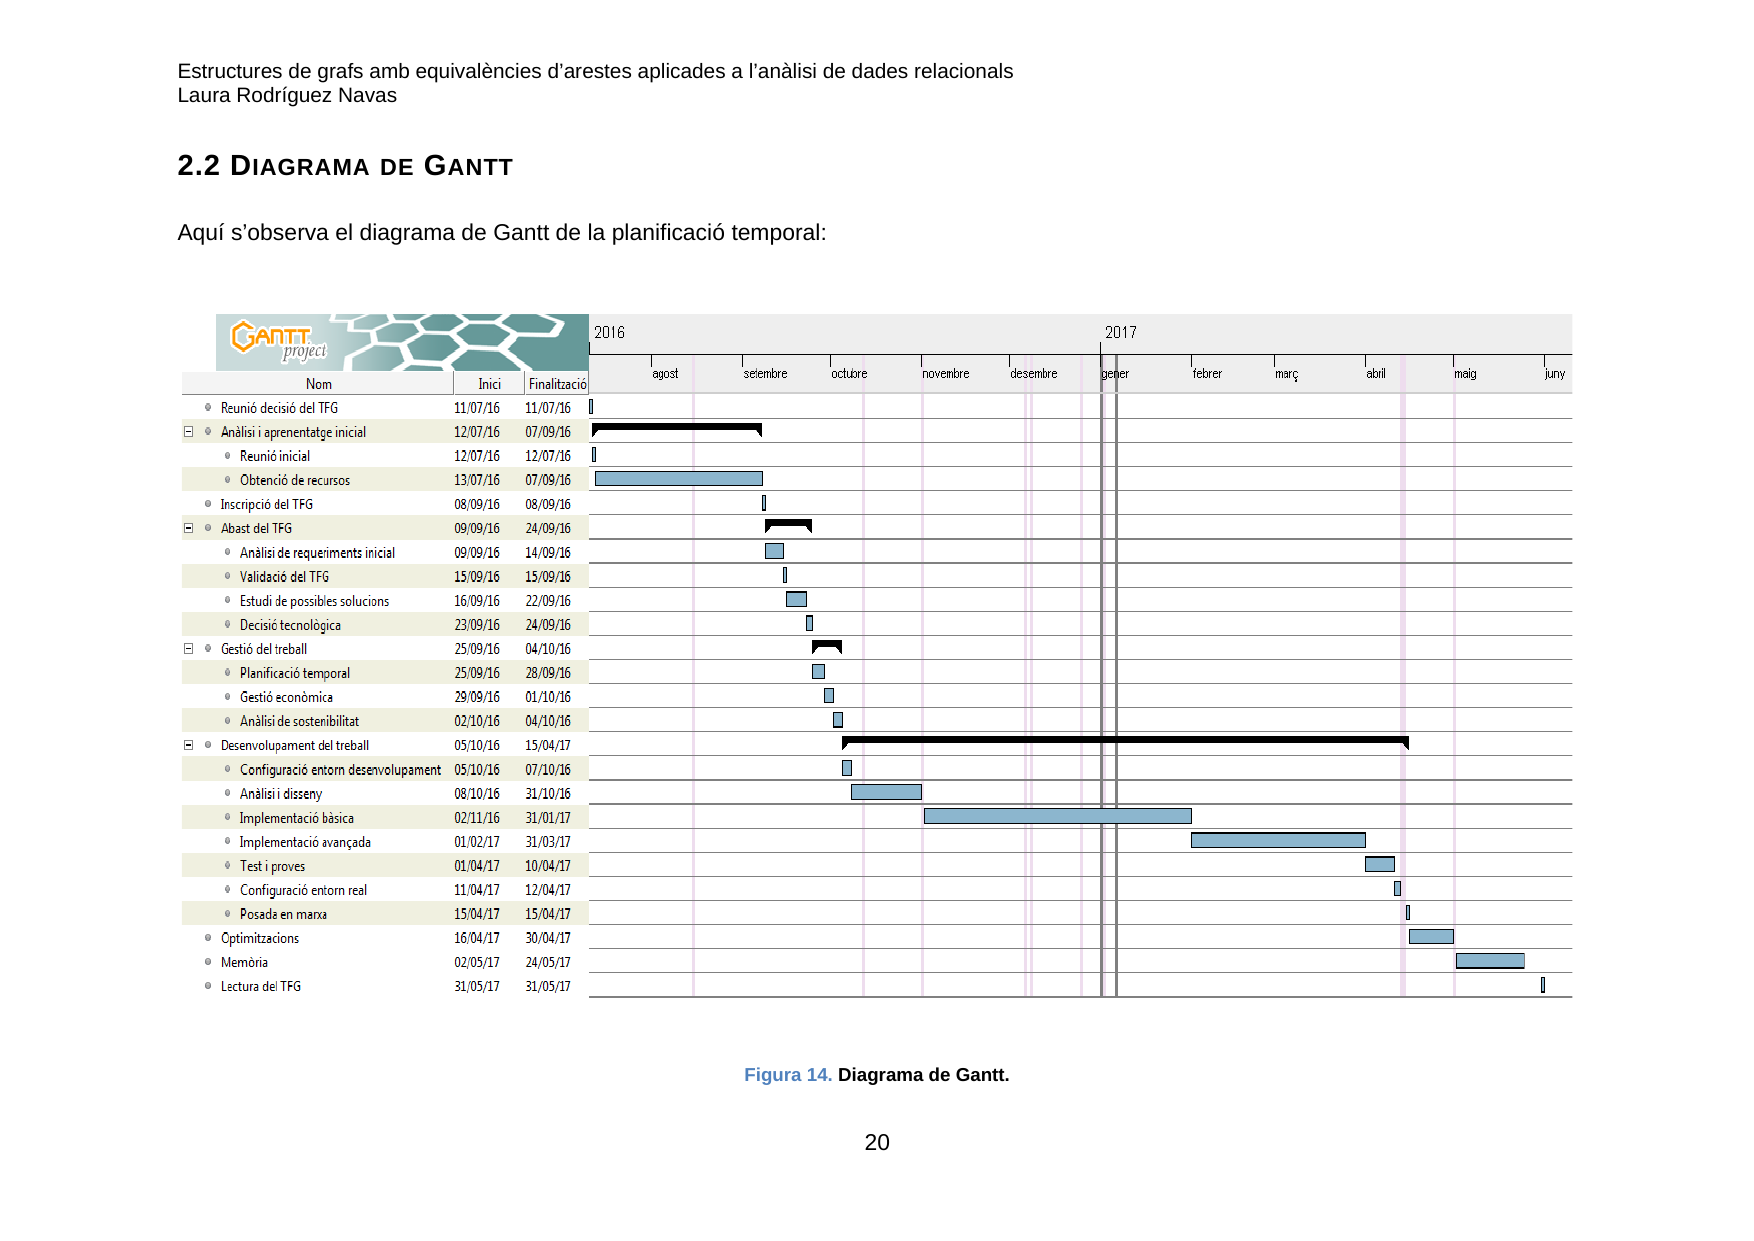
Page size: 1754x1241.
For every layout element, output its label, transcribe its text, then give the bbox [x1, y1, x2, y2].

picture [181, 258, 1573, 998]
text Figura . Diagrama de Gantt. [177, 1064, 1577, 1086]
subtitle Diagrama de Gantt [177, 148, 1577, 181]
text Aquí s’observa el diagrama de Gantt de la planificació temporal: [177, 219, 1577, 245]
